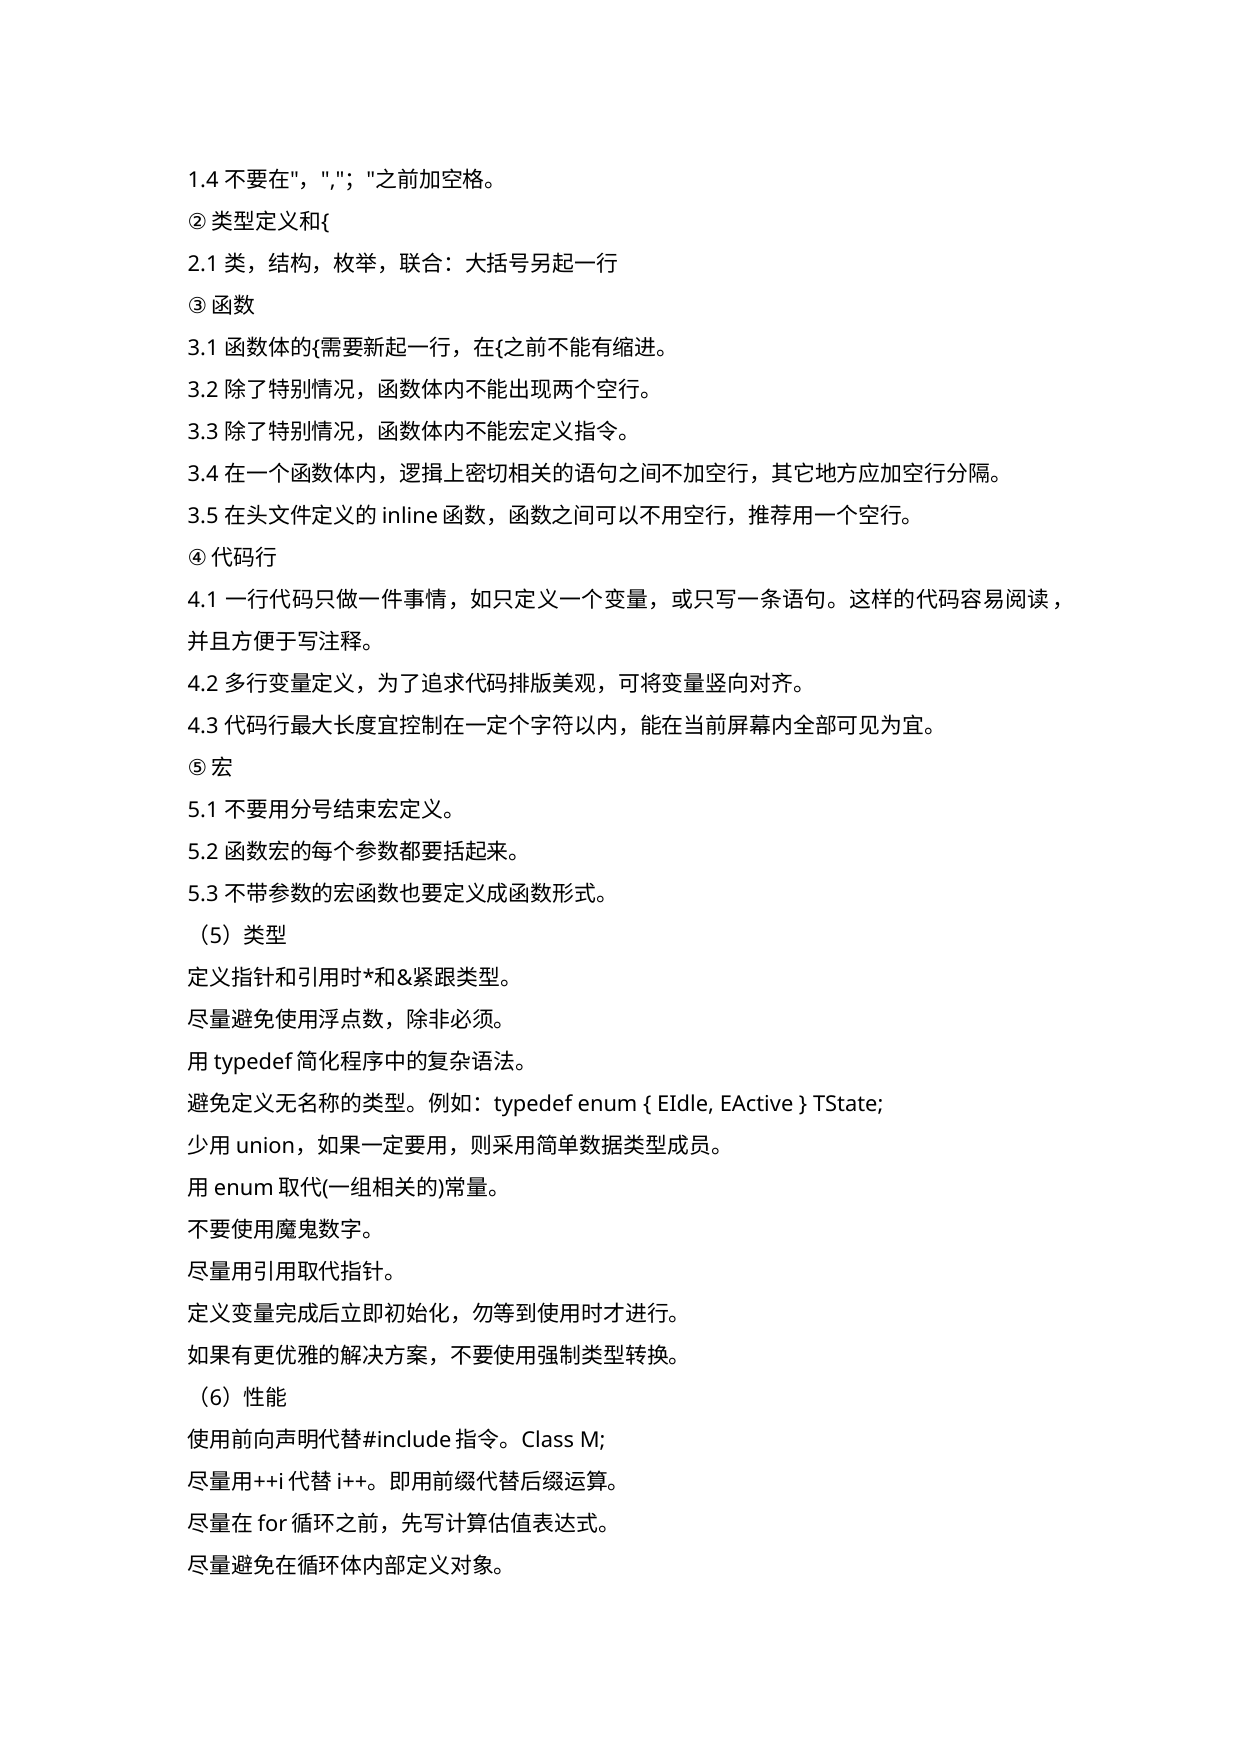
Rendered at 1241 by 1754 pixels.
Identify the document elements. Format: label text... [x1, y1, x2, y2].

text 1.4 不要在"，","；"之前加空格。 [187, 162, 1053, 194]
text 5.1 不要用分号结束宏定义。 [187, 792, 1053, 824]
text 4.1 一行代码只做一件事情，如只定义一个变量，或只写一条语句。这样的代码容易阅读，并且方便于写注释。 [187, 582, 1053, 656]
text 用typedef简化程序中的复杂语法。 [187, 1044, 1053, 1076]
text 使用前向声明代替#include指令。Class M; [187, 1422, 1053, 1454]
text （6）性能 [187, 1379, 1053, 1412]
text 如果有更优雅的解决方案，不要使用强制类型转换。 [187, 1338, 1053, 1370]
text 4.2 多行变量定义，为了追求代码排版美观，可将变量竖向对齐。 [187, 666, 1053, 698]
text 2.1 类，结构，枚举，联合：大括号另起一行 [187, 246, 1053, 278]
text 4.3 代码行最大长度宜控制在一定个字符以内，能在当前屏幕内全部可见为宜。 [187, 708, 1053, 740]
text 定义变量完成后立即初始化，勿等到使用时才进行。 [187, 1296, 1053, 1328]
text 定义指针和引用时*和&紧跟类型。 [187, 960, 1053, 992]
text 少用union，如果一定要用，则采用简单数据类型成员。 [187, 1128, 1053, 1160]
text 避免定义无名称的类型。例如：typedef enum { EIdle, EActive } TState; [187, 1086, 1053, 1118]
text 不要使用魔鬼数字。 [187, 1212, 1053, 1244]
text 尽量避免在循环体内部定义对象。 [187, 1547, 1053, 1580]
text 3.1 函数体的{需要新起一行，在{之前不能有缩进。 [187, 330, 1053, 362]
text 3.2 除了特别情况，函数体内不能出现两个空行。 [187, 372, 1053, 404]
text 3.4 在一个函数体内，逻揖上密切相关的语句之间不加空行，其它地方应加空行分隔。 [187, 456, 1053, 488]
text 3.3 除了特别情况，函数体内不能宏定义指令。 [187, 414, 1053, 446]
text 3.5 在头文件定义的inline函数，函数之间可以不用空行，推荐用一个空行。 [187, 498, 1053, 530]
text 用enum取代(一组相关的)常量。 [187, 1170, 1053, 1202]
text ④代码行 [187, 540, 1053, 572]
text ③函数 [187, 288, 1053, 320]
text （5）类型 [187, 918, 1053, 950]
text ⑤宏 [187, 750, 1053, 782]
text 尽量避免使用浮点数，除非必须。 [187, 1002, 1053, 1034]
text ②类型定义和{ [187, 204, 1053, 236]
text 5.2 函数宏的每个参数都要括起来。 [187, 834, 1053, 866]
text 5.3 不带参数的宏函数也要定义成函数形式。 [187, 876, 1053, 908]
text 尽量用++i代替i++。即用前缀代替后缀运算。 [187, 1463, 1053, 1496]
text 尽量在for循环之前，先写计算估值表达式。 [187, 1506, 1053, 1538]
text 尽量用引用取代指针。 [187, 1254, 1053, 1286]
